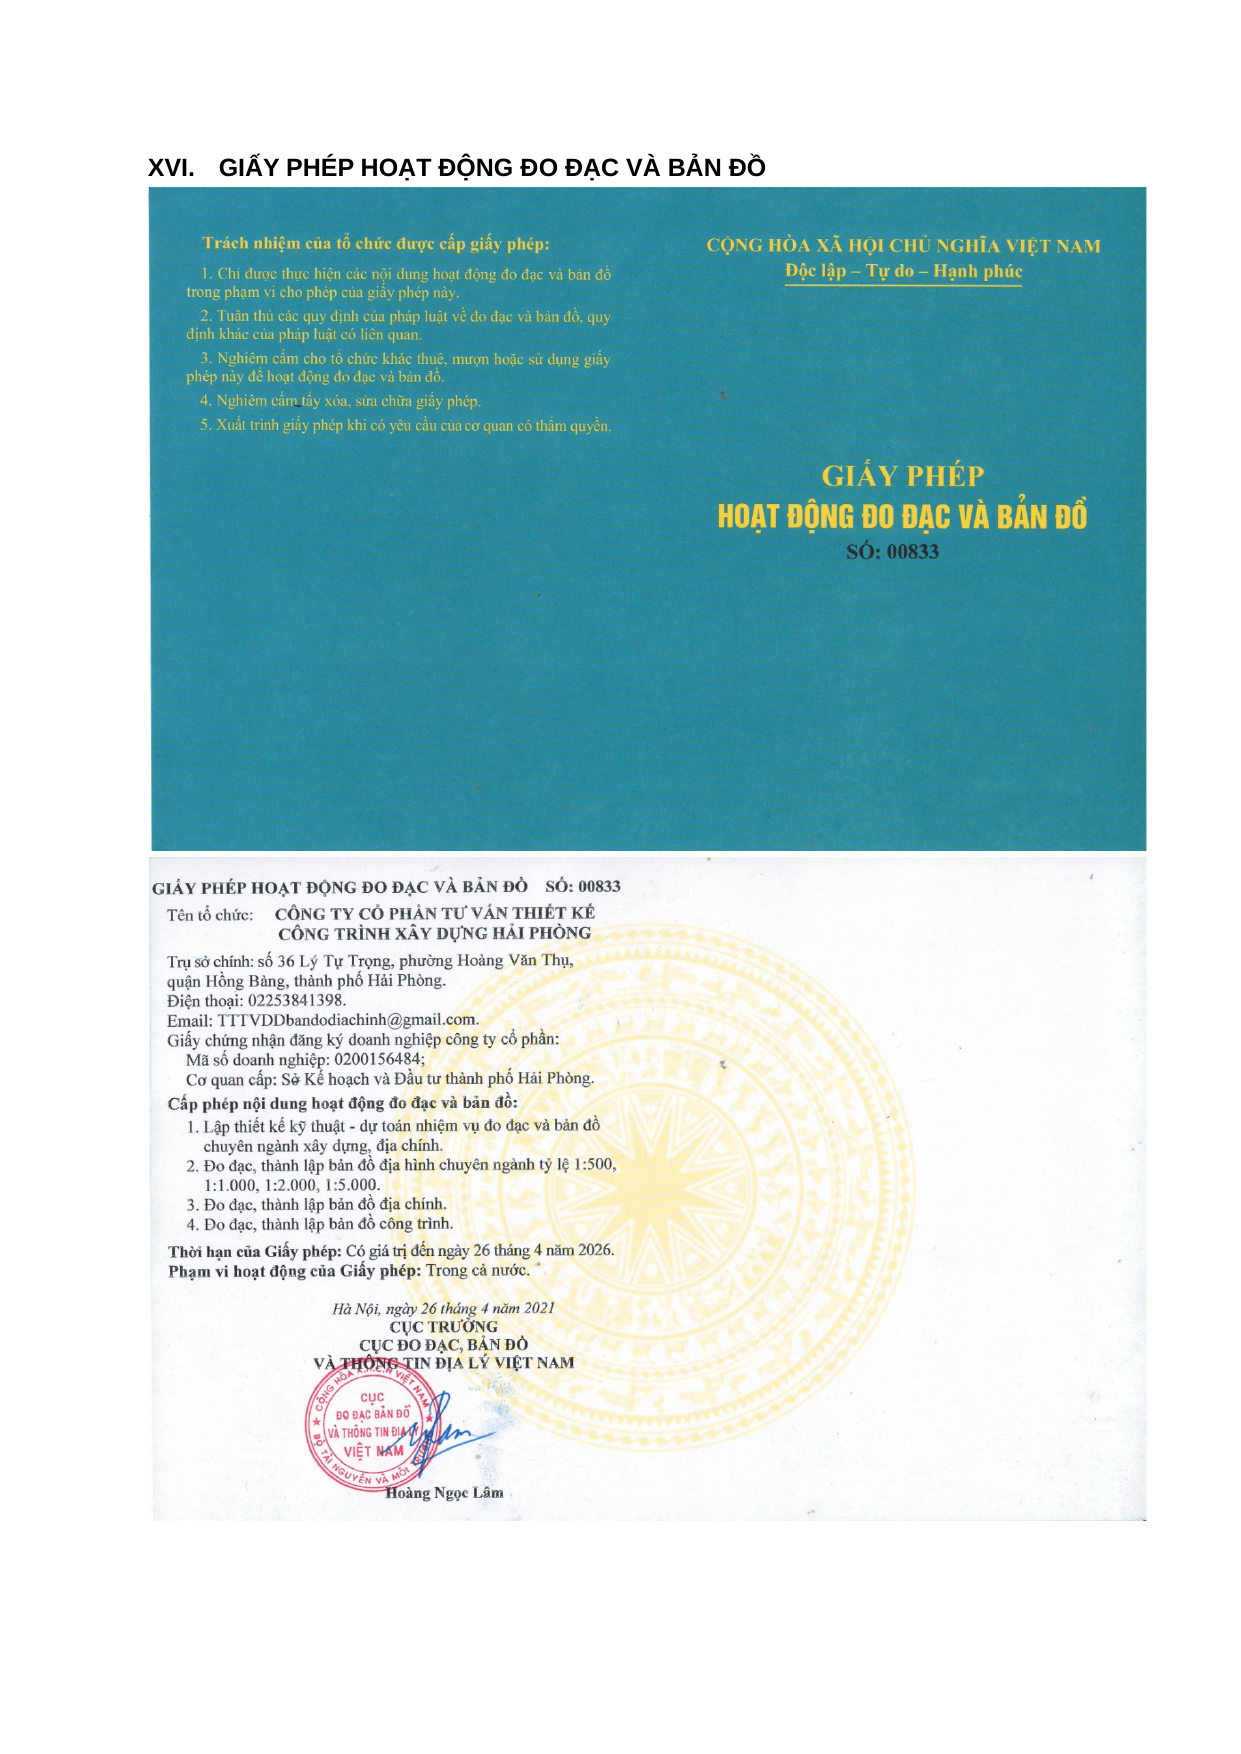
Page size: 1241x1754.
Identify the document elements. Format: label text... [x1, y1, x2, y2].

subtitle GIẤY PHÉP HOẠT ĐỘNG ĐO ĐẠC VÀ BẢN ĐỒ [148, 153, 1152, 182]
picture [147, 182, 1152, 1521]
